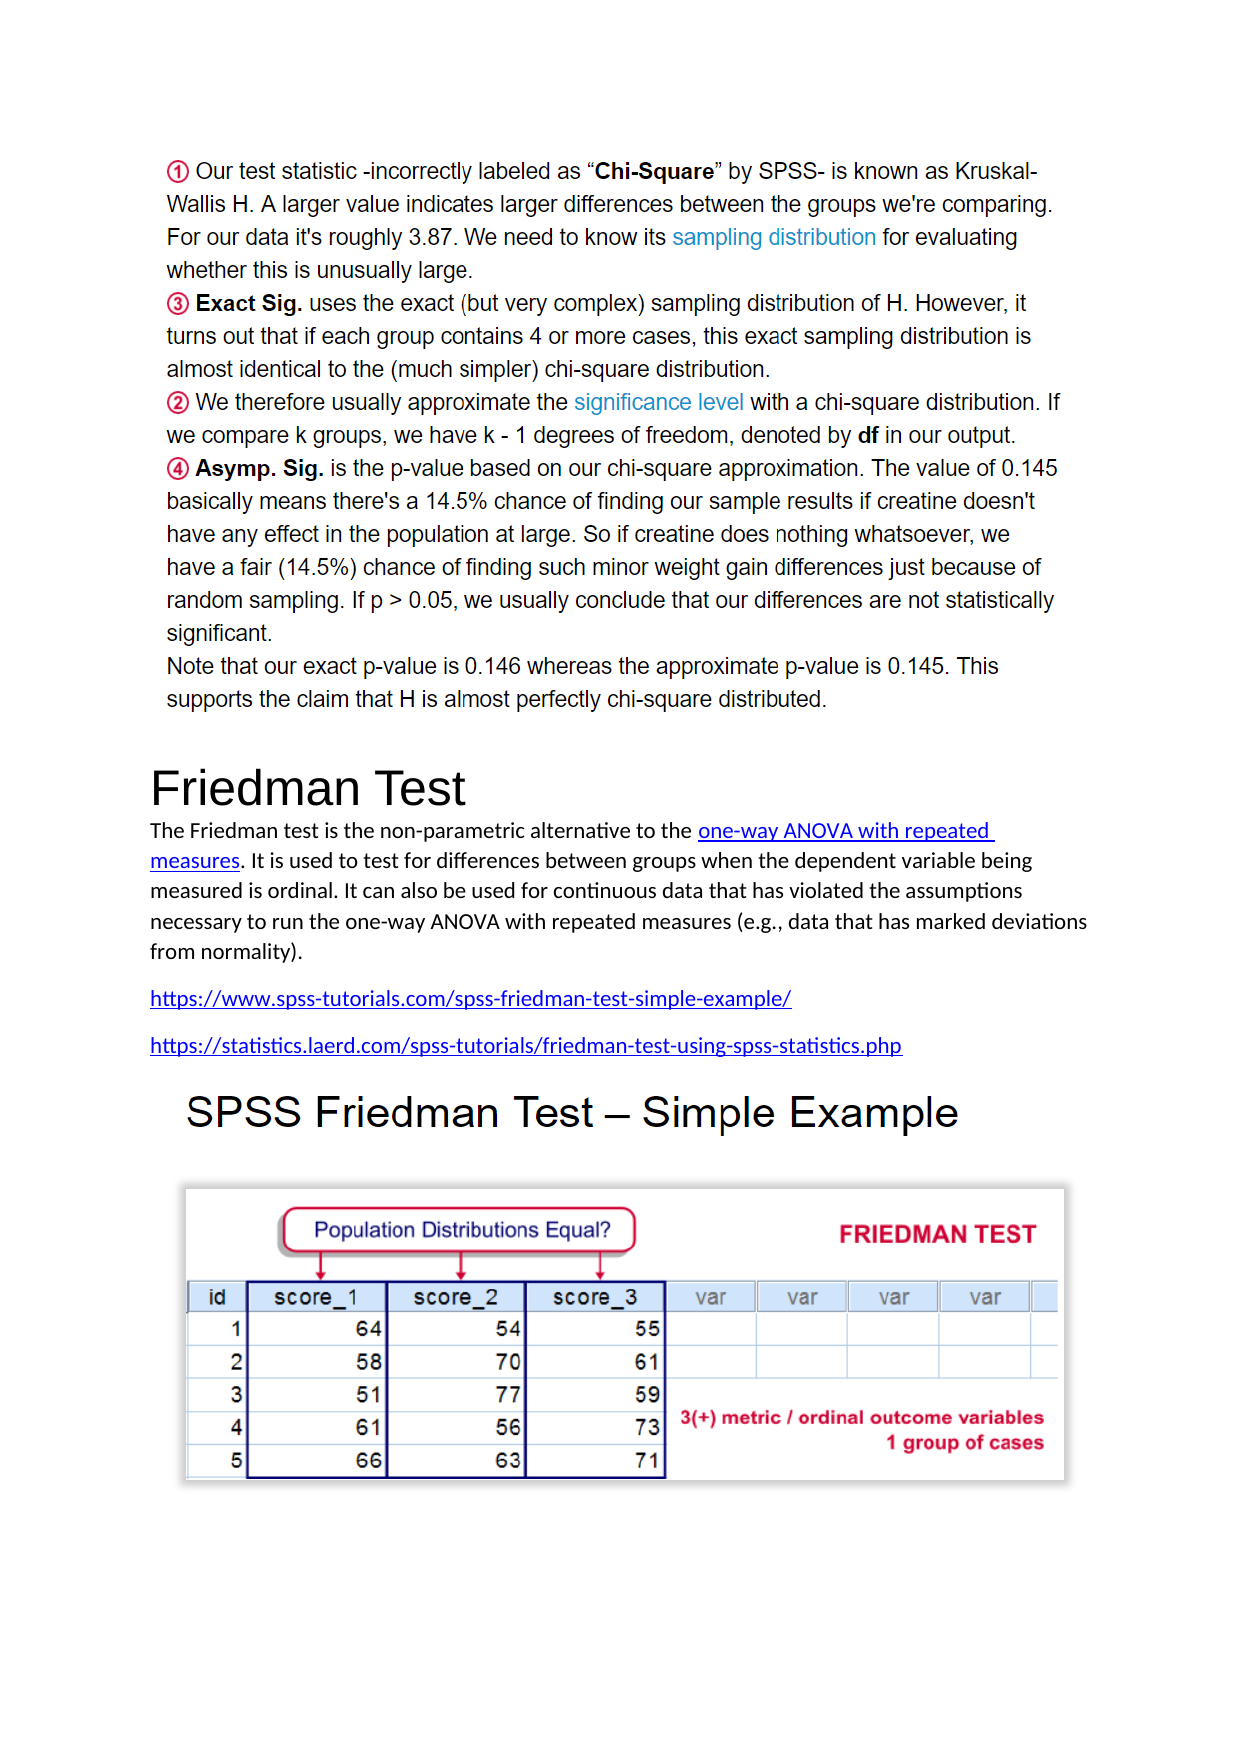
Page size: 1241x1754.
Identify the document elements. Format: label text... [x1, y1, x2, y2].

text The Friedman test is the non-parametric alternative to the one-way ANOVA with repeated measures. It is used to test for differences between groups when the dependent variable being measured is ordinal. It can also be used for continuous data that has violated the assumptions necessary to run the one-way ANOVA with repeated measures (e.g., data that has marked deviations from normality). [150, 816, 1090, 965]
text https://statistics.laerd.com/spss-tutorials/friedman-test-using-spss-statistics.php [150, 1031, 1090, 1059]
picture [150, 150, 1091, 734]
picture [150, 1077, 1091, 1503]
subtitle Friedman Test [150, 759, 1090, 816]
text https://www.spss-tutorials.com/spss-friedman-test-simple-example/ [150, 984, 1090, 1012]
